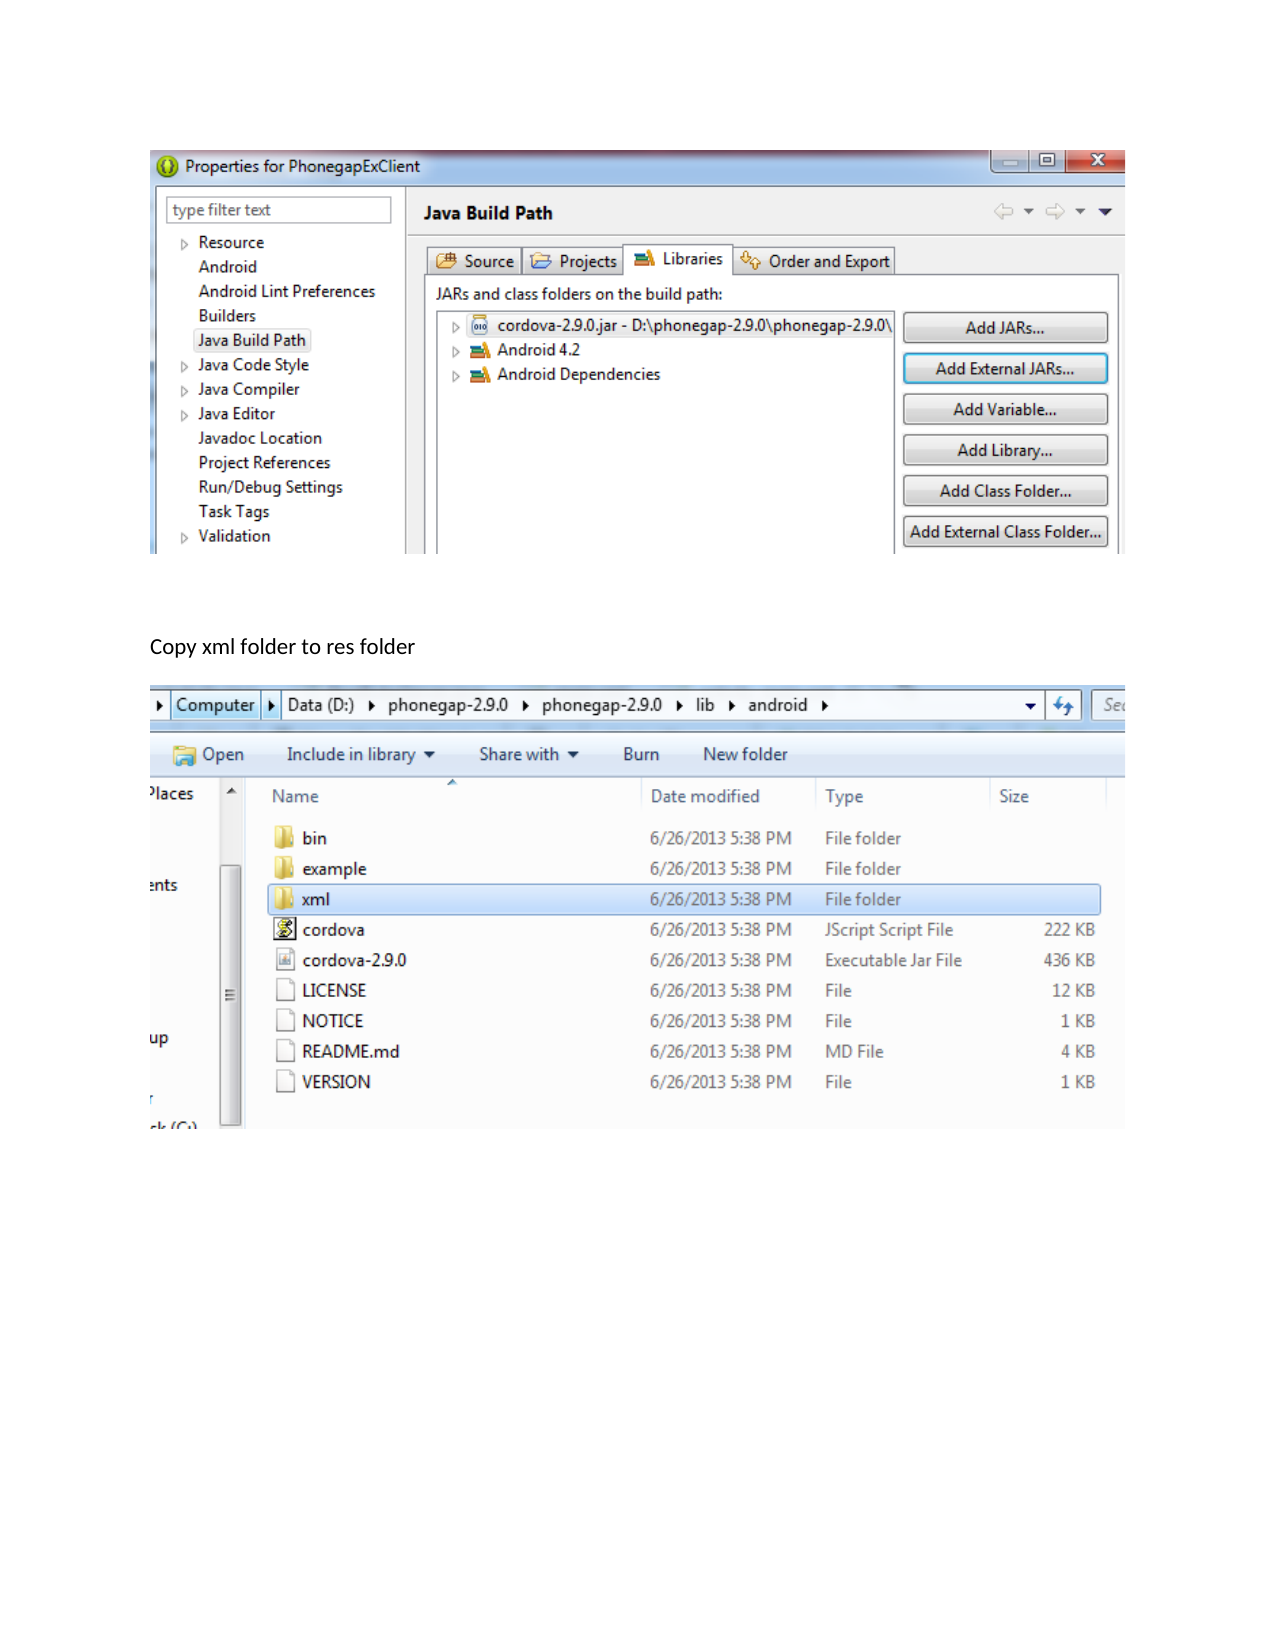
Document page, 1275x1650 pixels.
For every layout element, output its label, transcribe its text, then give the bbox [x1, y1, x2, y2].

text Copy xml folder to res folder [150, 632, 1125, 660]
picture [150, 150, 1125, 554]
picture [150, 685, 1125, 1129]
